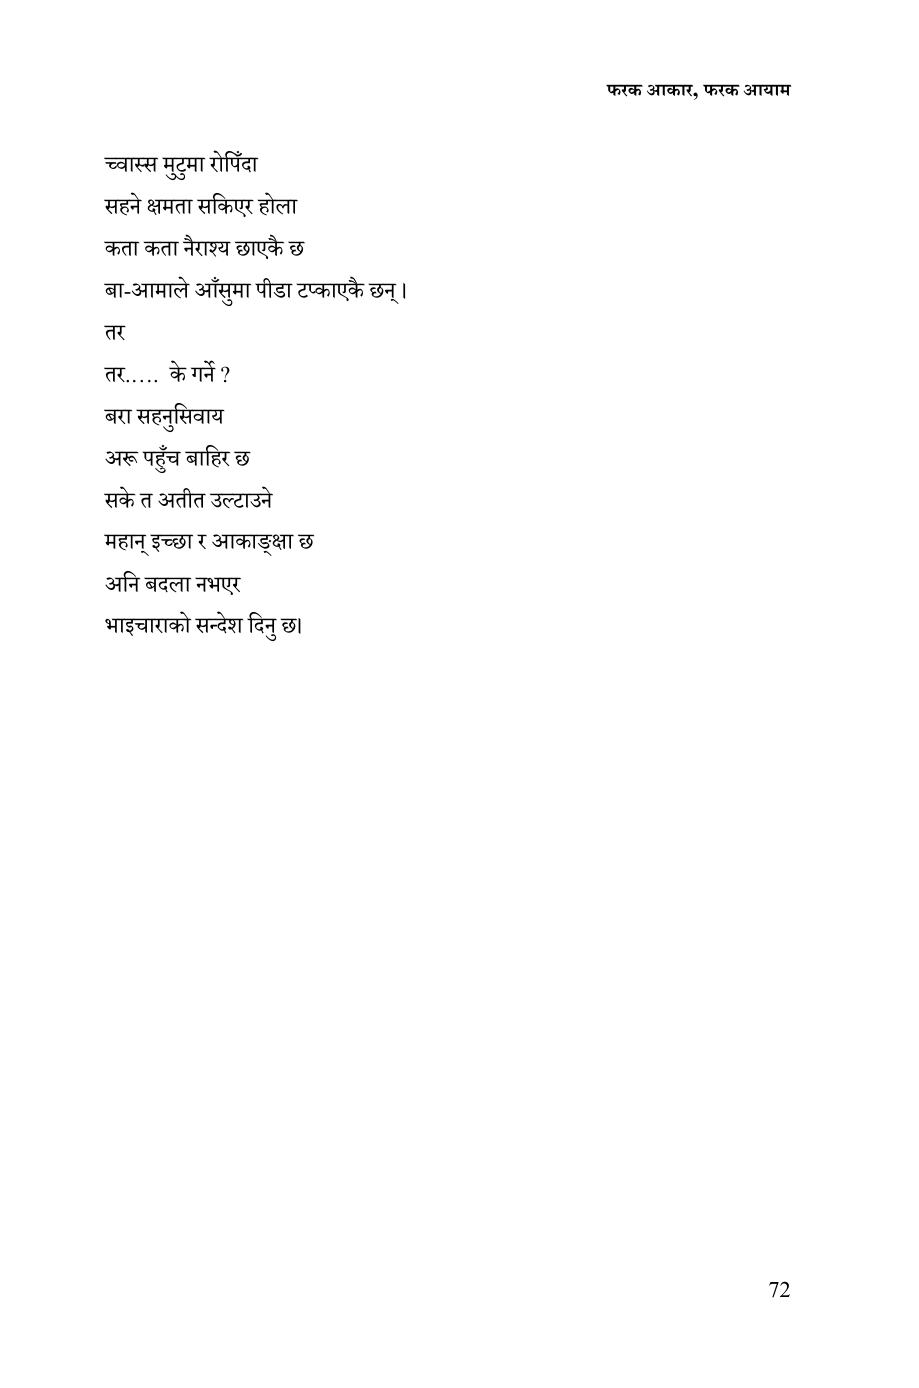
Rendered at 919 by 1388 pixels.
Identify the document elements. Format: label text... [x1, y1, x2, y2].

text बरा सहनुसिवाय [105, 403, 791, 436]
text सके त अतीत उल्टाउने [105, 487, 791, 520]
text महान् इच्छा र आकाङ्क्षा छ [105, 528, 791, 562]
text च्वास्स मुटुमा रोपिँदा [105, 151, 791, 184]
text तर [105, 319, 791, 352]
text तर.…. के गर्ने ? [105, 361, 791, 394]
text अनि बदला नभएर [105, 571, 791, 604]
text सहने क्षमता सकिएर होला [105, 193, 791, 226]
text कता कता नैराश्य छाएकै छ [105, 235, 791, 268]
text बा-आमाले आँसुमा पीडा टप्काएकै छन् । [105, 277, 791, 310]
text भाइचाराको सन्देश दिनु छ। [105, 612, 791, 646]
text अरू पहुँच बाहिर छ [105, 444, 791, 478]
